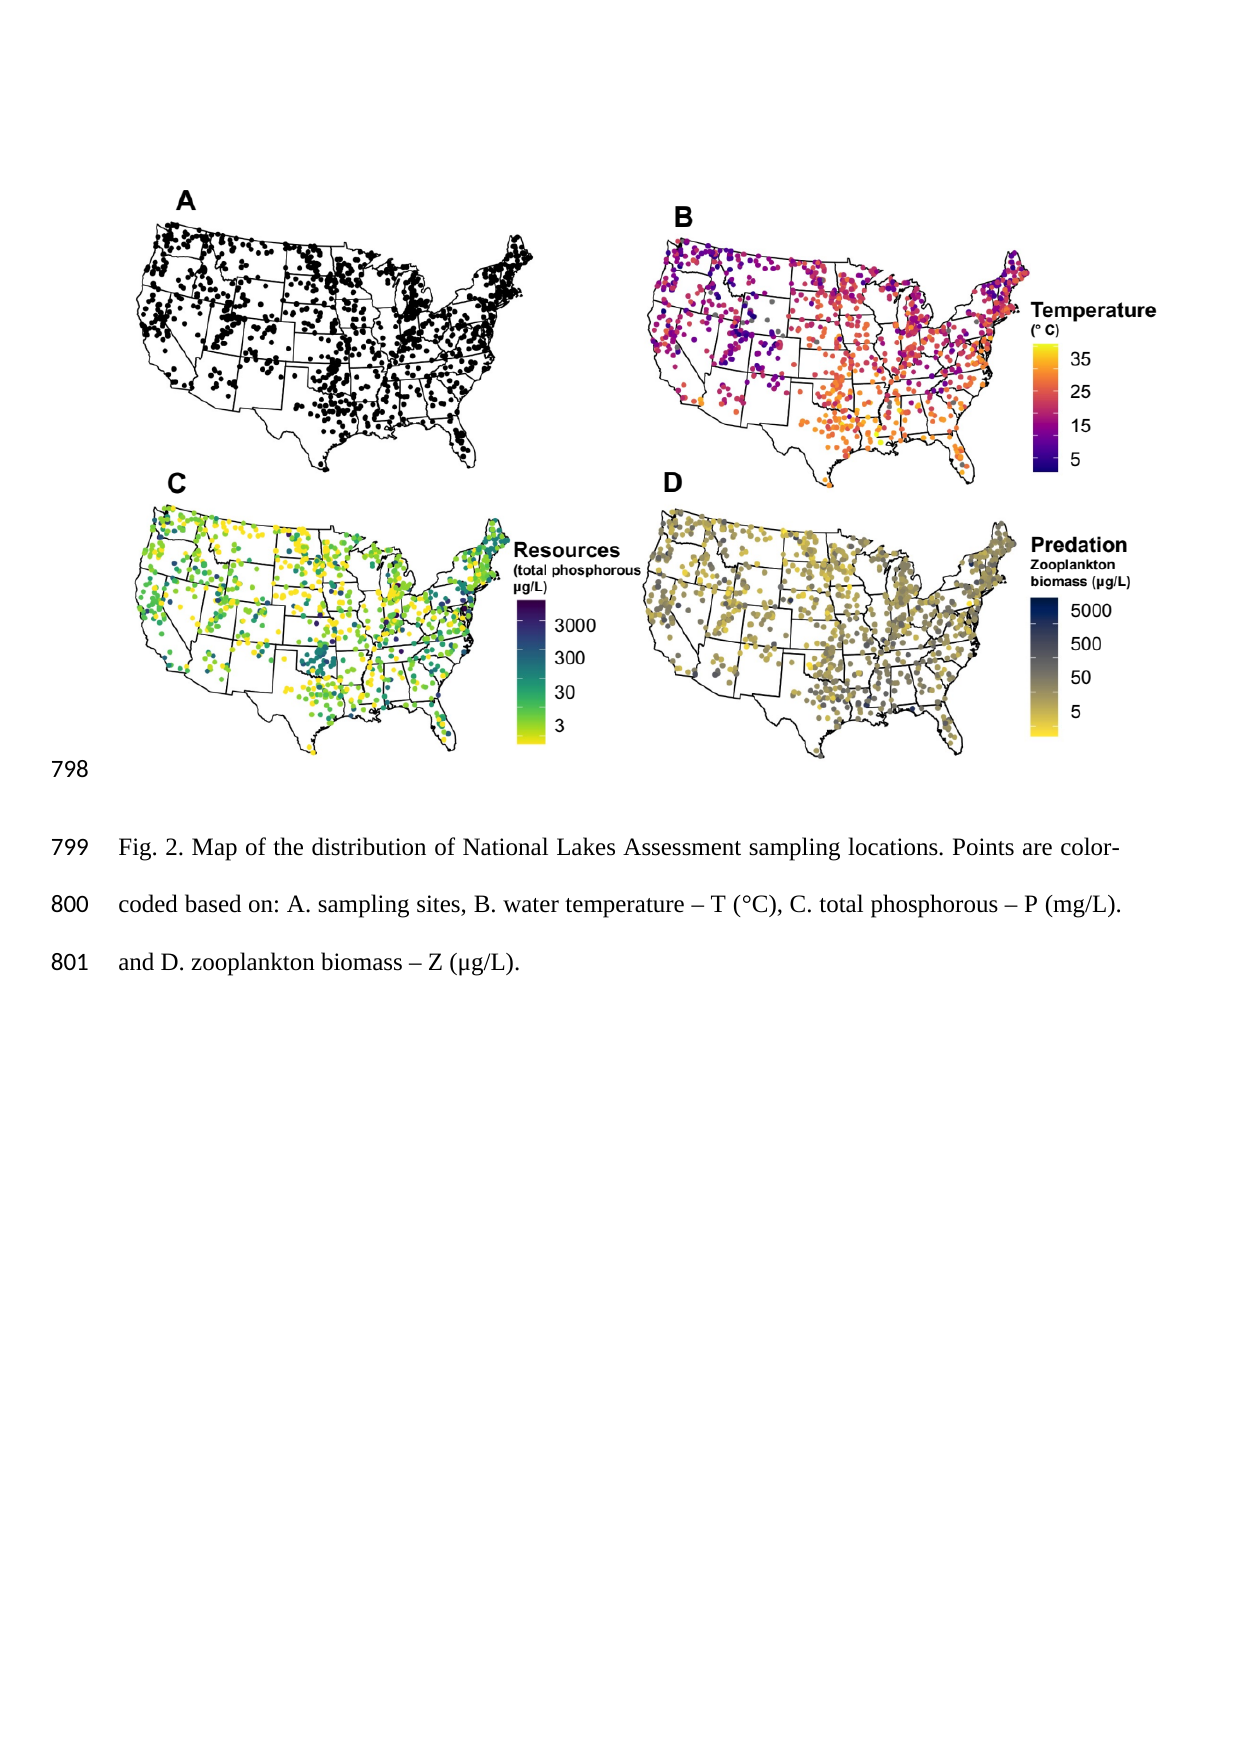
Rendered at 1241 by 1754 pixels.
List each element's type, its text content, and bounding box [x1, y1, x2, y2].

text Fig. 2. Map of the distribution of National Lakes Assessment sampling locations. Points are color-coded based on: A. sampling sites, B. water temperature – T (°C), C. total phosphorous – P (mg/L). and D. zooplankton biomass – Z (μg/L). [118, 832, 1122, 975]
